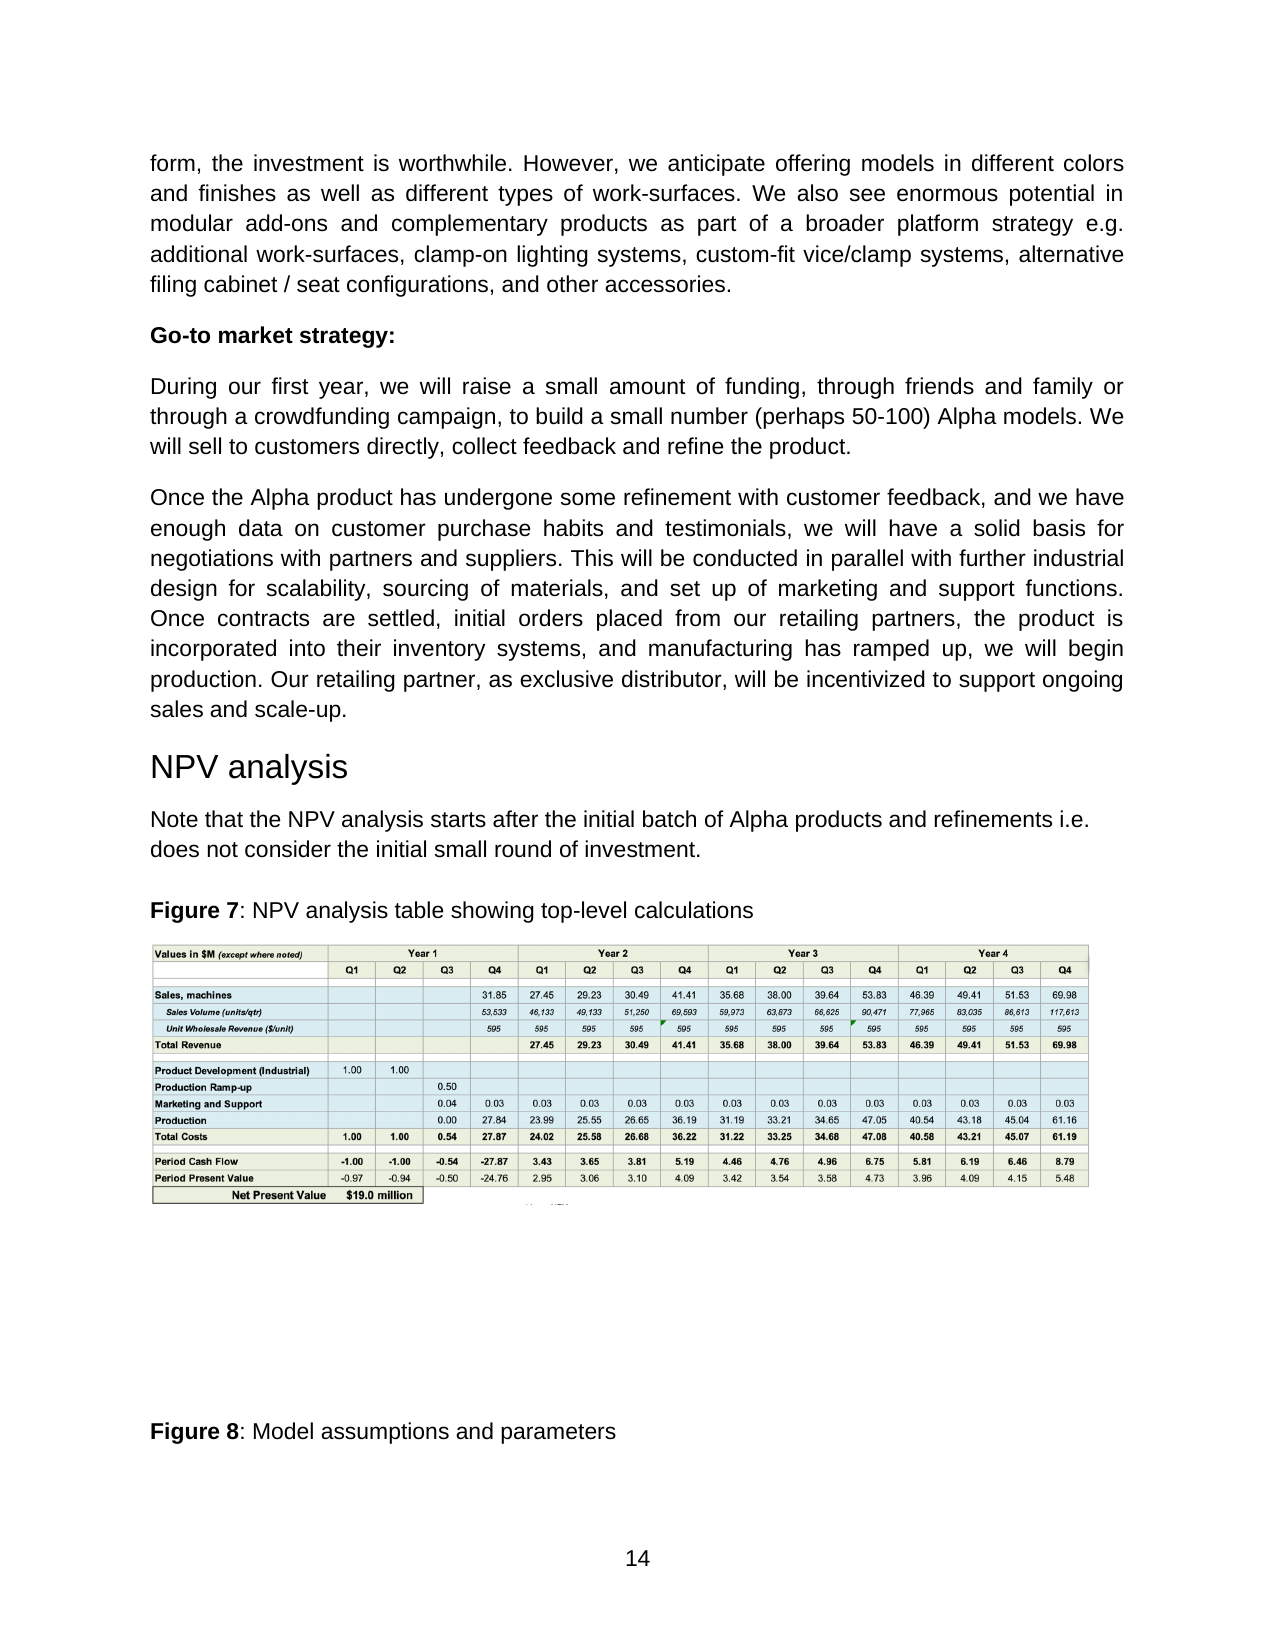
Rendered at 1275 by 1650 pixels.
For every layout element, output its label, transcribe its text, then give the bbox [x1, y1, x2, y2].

text Figure 7: NPV analysis table showing top-level calculations [150, 897, 1125, 923]
picture [150, 943, 1090, 1205]
text Note that the NPV analysis starts after the initial batch of Alpha products and refinements i.e. does not consider the initial small round of investment. [150, 806, 1125, 863]
text Figure 8: Model assumptions and parameters [150, 1418, 1125, 1444]
text NPV analysis [150, 747, 1125, 785]
text Once the Alpha product has undergone some refinement with customer feedback, and we have enough data on customer purchase habits and testimonials, we will have a solid basis for negotiations with partners and suppliers. This will be conducted in parallel with further industrial design for scalability, sourcing of materials, and set up of marketing and support functions. Once contracts are settled, initial orders placed from our retailing partners, the product is incorporated into their inventory systems, and manufacturing has ramped up, we will begin production. Our retailing partner, as exclusive distributor, will be incentivized to support ongoing sales and scale-up. [150, 484, 1125, 722]
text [150, 150, 1125, 297]
text During our first year, we will raise a small amount of funding, through friends and family or through a crowdfunding campaign, to build a small number (perhaps 50-100) Alpha models. We will sell to customers directly, collect feedback and refine the product. [150, 373, 1125, 460]
text Go-to market strategy: [150, 322, 1125, 348]
